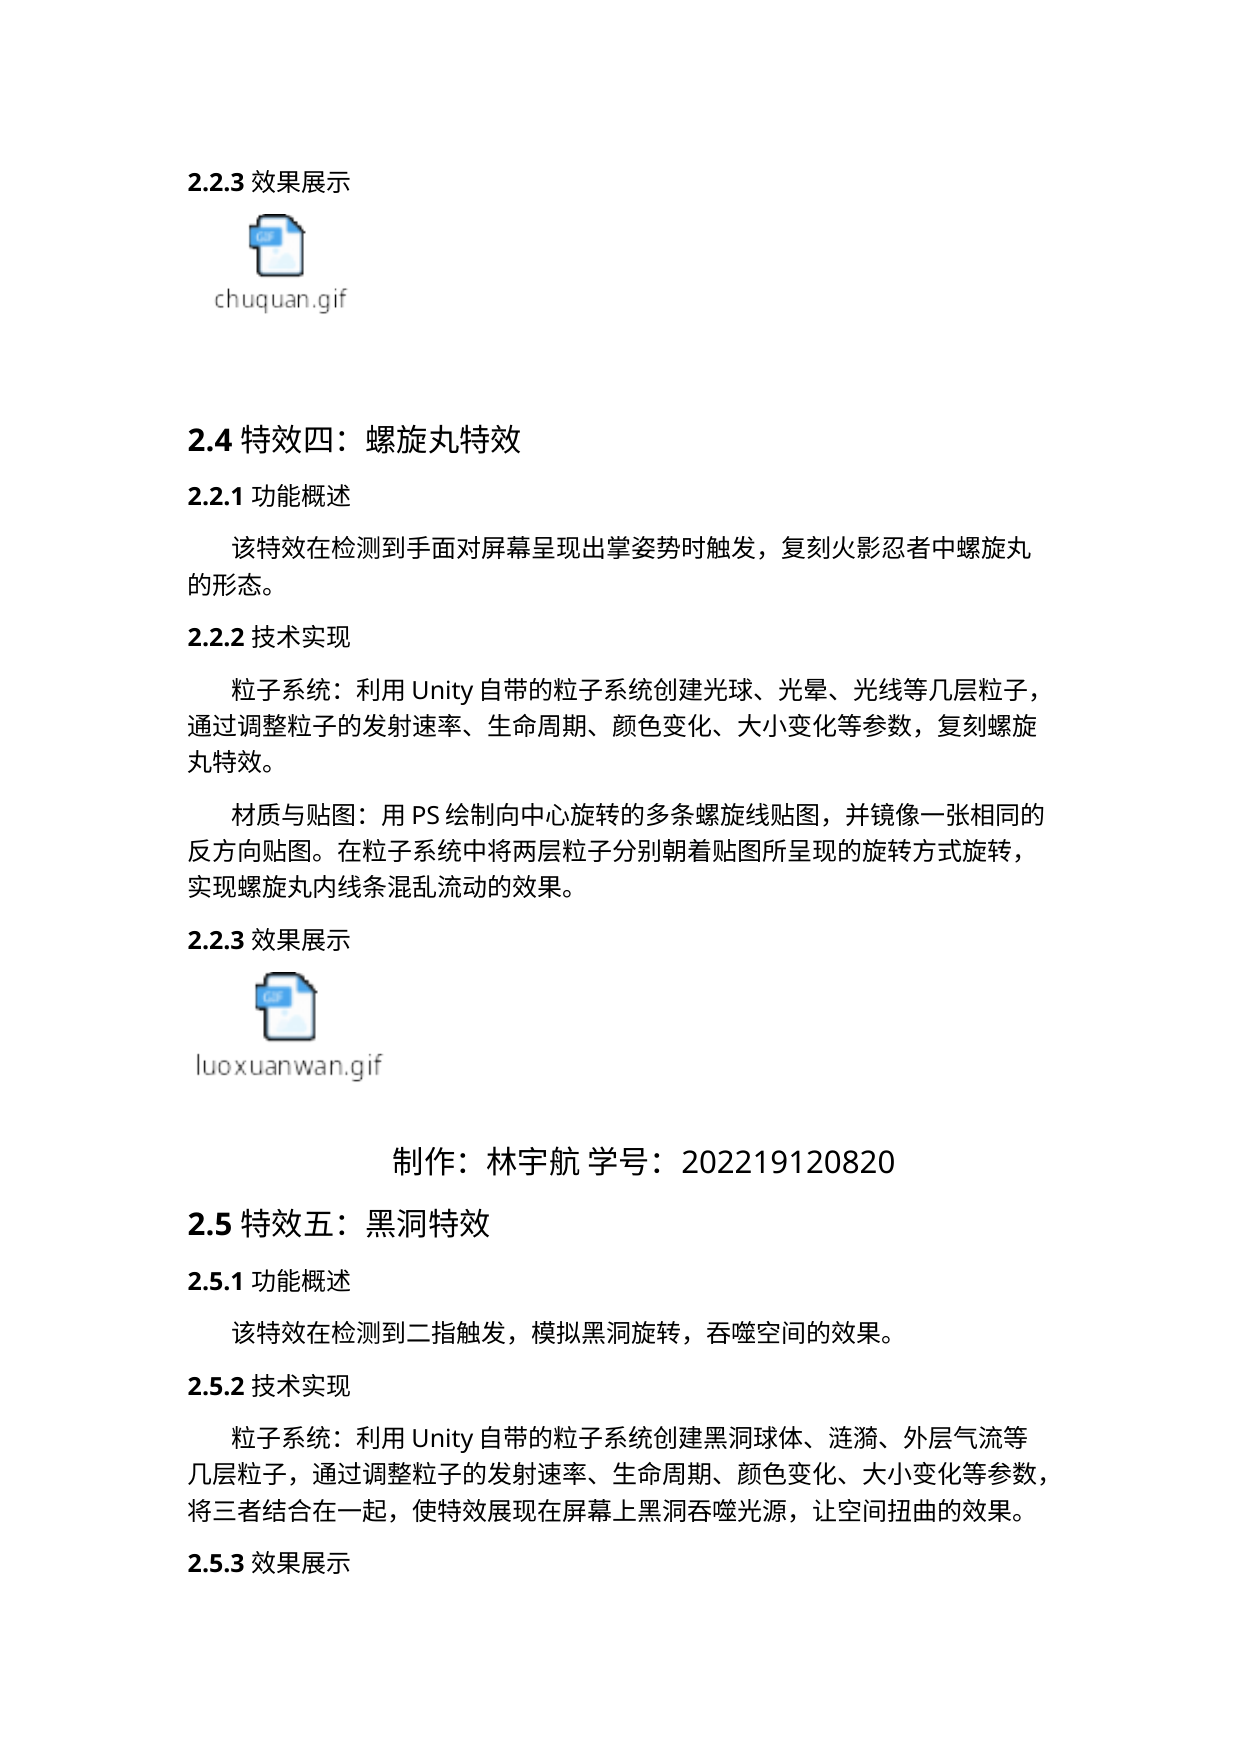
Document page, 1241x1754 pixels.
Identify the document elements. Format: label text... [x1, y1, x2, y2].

text 2.4 特效四：螺旋丸特效 [187, 415, 1048, 460]
text 2.2.1 功能概述 [187, 476, 1048, 513]
text 2.2.2 技术实现 [187, 618, 1048, 654]
text 该特效在检测到二指触发，模拟黑洞旋转，吞噬空间的效果。 [187, 1313, 1048, 1350]
text 2.5.1 功能概述 [187, 1261, 1048, 1297]
text 粒子系统：利用Unity自带的粒子系统创建黑洞球体、涟漪、外层气流等几层粒子，通过调整粒子的发射速率、生命周期、颜色变化、大小变化等参数，将三者结合在一起，使特效展现在屏幕上黑洞吞噬光源，让空间扭曲的效果。 [187, 1418, 1048, 1527]
text 2.2.3 效果展示 [187, 920, 1048, 956]
text 材质与贴图：用PS绘制向中心旋转的多条螺旋线贴图，并镜像一张相同的反方向贴图。在粒子系统中将两层粒子分别朝着贴图所呈现的旋转方式旋转，实现螺旋丸内线条混乱流动的效果。 [187, 795, 1048, 904]
text 粒子系统：利用Unity自带的粒子系统创建光球、光晕、光线等几层粒子，通过调整粒子的发射速率、生命周期、颜色变化、大小变化等参数，复刻螺旋丸特效。 [187, 670, 1048, 779]
text 2.5.2 技术实现 [187, 1366, 1048, 1402]
text 2.5 特效五：黑洞特效 [187, 1199, 1048, 1245]
text 该特效在检测到手面对屏幕呈现出掌姿势时触发，复刻火影忍者中螺旋丸的形态。 [187, 529, 1048, 601]
text 2.2.3 效果展示 [187, 162, 1048, 198]
text 制作：林宇航 学号：202219120820 [187, 973, 1048, 1183]
text 2.5.3 效果展示 [187, 1543, 1048, 1580]
